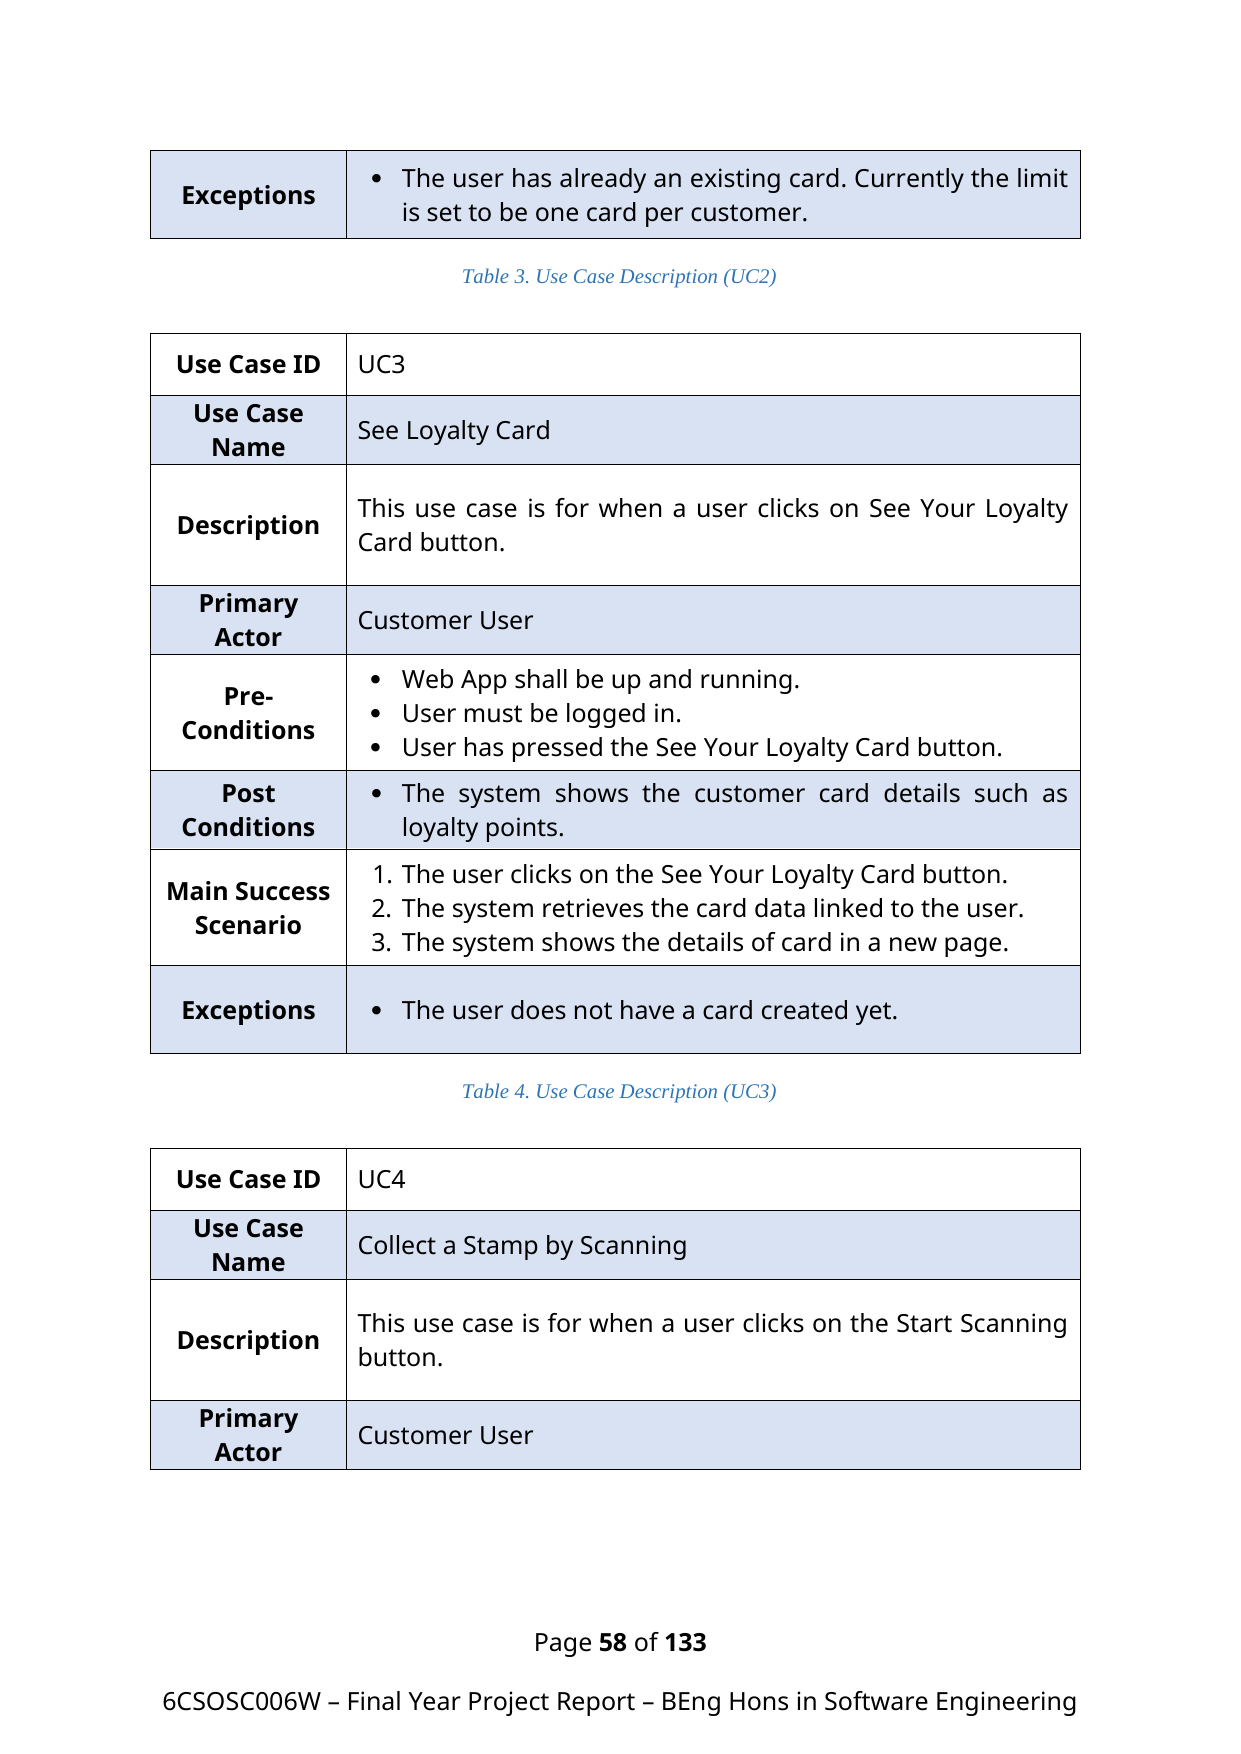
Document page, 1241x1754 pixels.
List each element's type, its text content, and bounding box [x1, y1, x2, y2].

table_cell Web App shall be up and running. User must be logged in. User has pressed the See Your Loyalty Card button. [347, 655, 1080, 770]
table_cell The user clicks on the See Your Loyalty Card button. The system retrieves the card data linked to the user. The system shows the details of card in a new page. [347, 850, 1080, 965]
table_cell Primary Actor [151, 1401, 346, 1469]
table_cell Collect a Stamp by Scanning [347, 1211, 1080, 1279]
table_cell The system shows the customer card details such as loyalty points. [347, 771, 1080, 848]
table_cell Use Case Name [151, 1211, 346, 1279]
table_cell Description [151, 465, 346, 584]
table_header Use Case ID [151, 334, 346, 395]
table_cell Main Success Scenario [151, 850, 346, 965]
table_cell Description [151, 1280, 346, 1400]
table_cell Exceptions [151, 151, 346, 238]
text Table 3. Use Case Description (UC2) [150, 264, 1090, 288]
table_header Use Case ID [151, 1149, 346, 1210]
table_cell The user does not have a card created yet. [347, 966, 1080, 1053]
table_cell The user has already an existing card. Currently the limit is set to be one card per customer. [347, 151, 1080, 238]
table_cell See Loyalty Card [347, 396, 1080, 464]
table_cell Use Case Name [151, 396, 346, 464]
table_cell Pre-Conditions [151, 655, 346, 770]
table_header UC3 [347, 334, 1080, 395]
text Table 4. Use Case Description (UC3) [150, 1079, 1090, 1103]
table_cell Primary Actor [151, 586, 346, 654]
table_cell Customer User [347, 1401, 1080, 1469]
table_cell Customer User [347, 586, 1080, 654]
table_header UC4 [347, 1149, 1080, 1210]
table_cell This use case is for when a user clicks on See Your Loyalty Card button. [347, 465, 1080, 584]
table_cell Post Conditions [151, 771, 346, 848]
table_cell This use case is for when a user clicks on the Start Scanning button. [347, 1280, 1080, 1400]
table_cell Exceptions [151, 966, 346, 1053]
